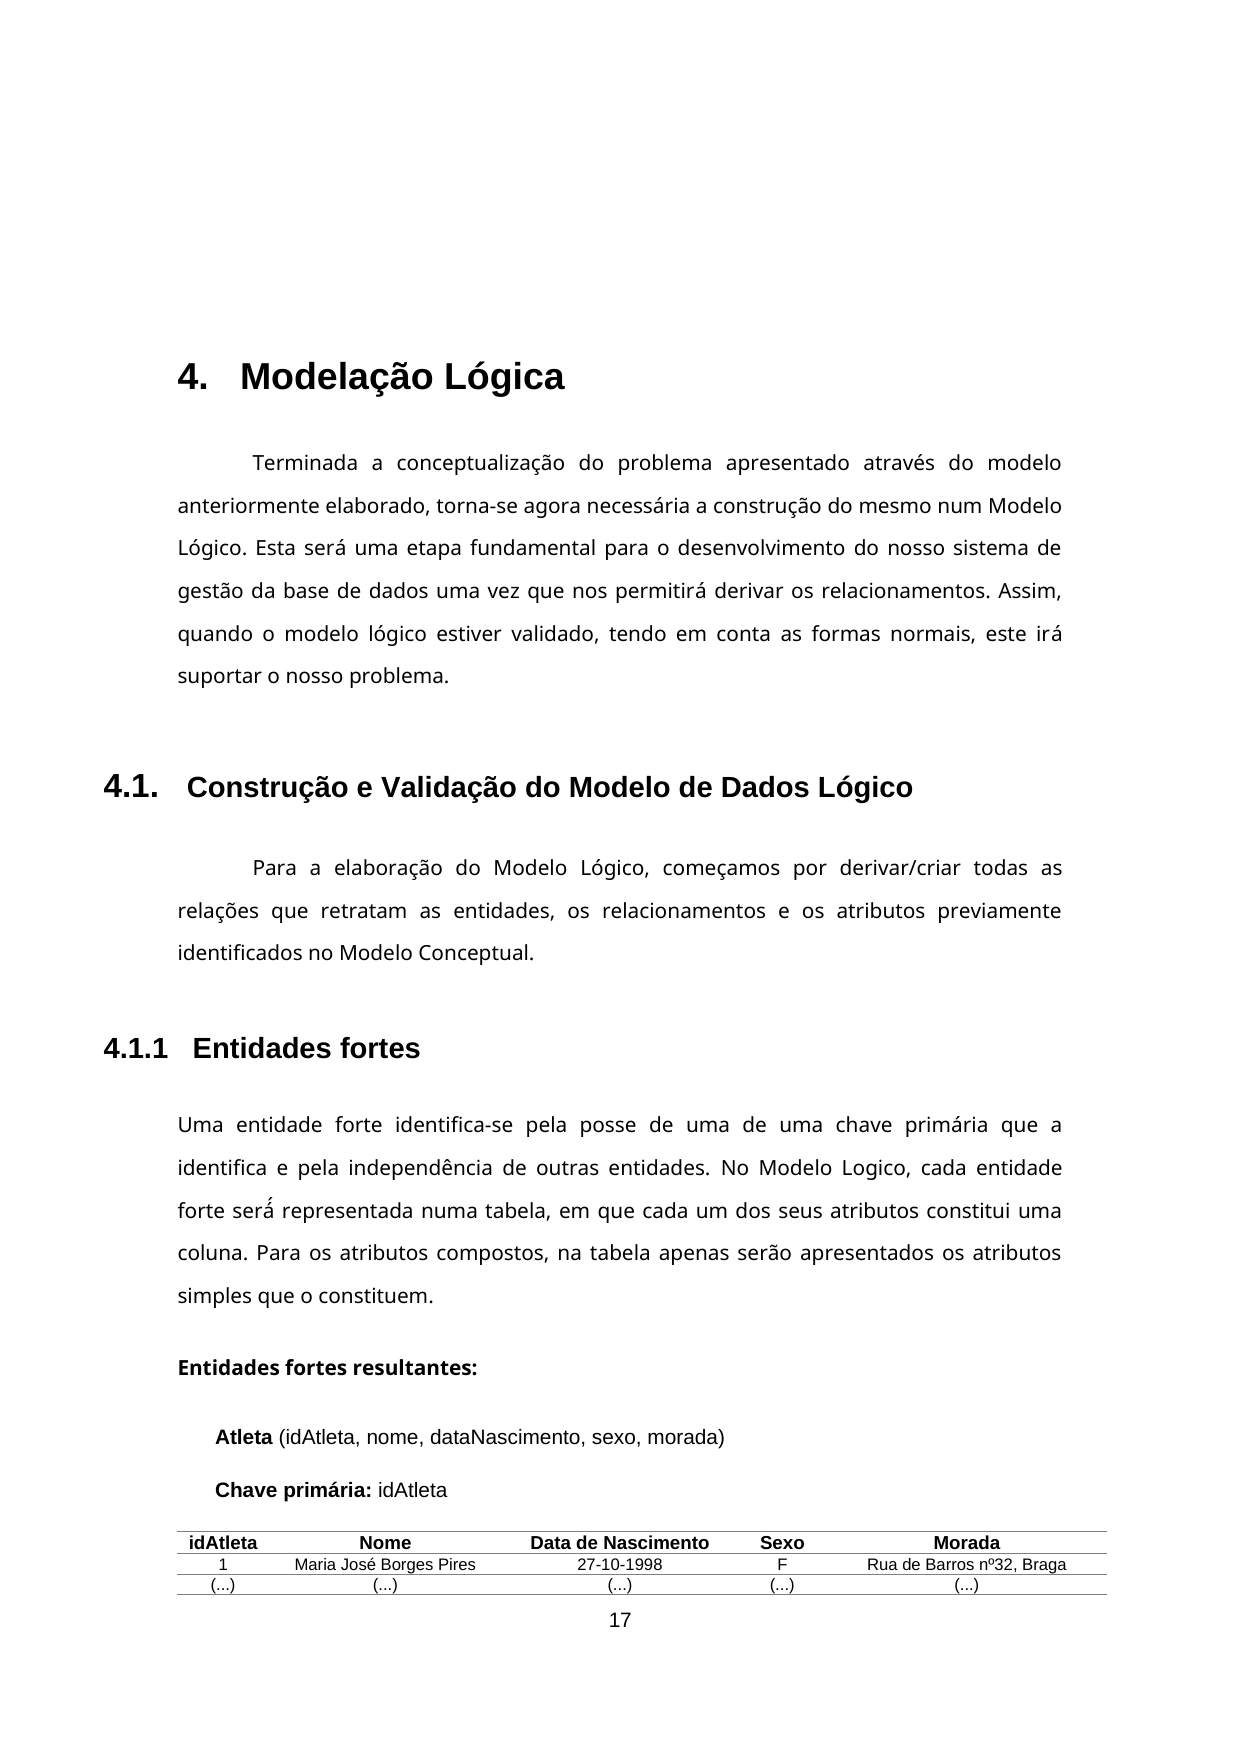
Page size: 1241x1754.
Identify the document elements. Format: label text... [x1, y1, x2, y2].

table_header Sexo [738, 1532, 826, 1553]
table_cell (...) [502, 1575, 738, 1594]
text Terminada a conceptualização do problema apresentado através do modelo anteriormente elaborado, torna-se agora necessária a construção do mesmo num Modelo Lógico. Esta será uma etapa fundamental para o desenvolvimento do nosso sistema de gestão da base de dados uma vez que nos permitirá derivar os relacionamentos. Assim, quando o modelo lógico estiver validado, tendo em conta as formas normais, este irá suportar o nosso problema. [177, 448, 1063, 690]
table_cell Maria José Borges Pires [269, 1554, 502, 1573]
table_cell (...) [269, 1575, 502, 1594]
table_cell (...) [826, 1575, 1107, 1594]
text Atleta (idAtleta, nome, dataNascimento, sexo, morada) [215, 1424, 1063, 1448]
table_header Morada [826, 1532, 1107, 1553]
text Para a elaboração do Modelo Lógico, começamos por derivar/criar todas as relações que retratam as entidades, os relacionamentos e os atributos previamente identificados no Modelo Conceptual. [177, 853, 1063, 967]
table_header Data de Nascimento [502, 1532, 738, 1553]
table_header Nome [269, 1532, 502, 1553]
text Uma entidade forte identifica-se pela posse de uma de uma chave primária que a identifica e pela independência de outras entidades. No Modelo Logico, cada entidade forte será́ representada numa tabela, em que cada um dos seus atributos constitui uma coluna. Para os atributos compostos, na tabela apenas serão apresentados os atributos simples que o constituem. [177, 1111, 1063, 1309]
text Chave primária: idAtleta [215, 1478, 1063, 1502]
table_header idAtleta [177, 1532, 268, 1553]
table_cell 1 [177, 1554, 268, 1573]
text Construção e Validação do Modelo de Dados Lógico [103, 766, 1063, 805]
text Entidades fortes [103, 1031, 1063, 1064]
table_cell (...) [738, 1575, 826, 1594]
text Modelação Lógica [177, 354, 1063, 398]
table_cell (...) [177, 1575, 268, 1594]
table_cell F [738, 1554, 826, 1573]
table_cell 27-10-1998 [502, 1554, 738, 1573]
table_cell Rua de Barros nº32, Braga [826, 1554, 1107, 1573]
text Entidades fortes resultantes: [177, 1353, 1063, 1381]
